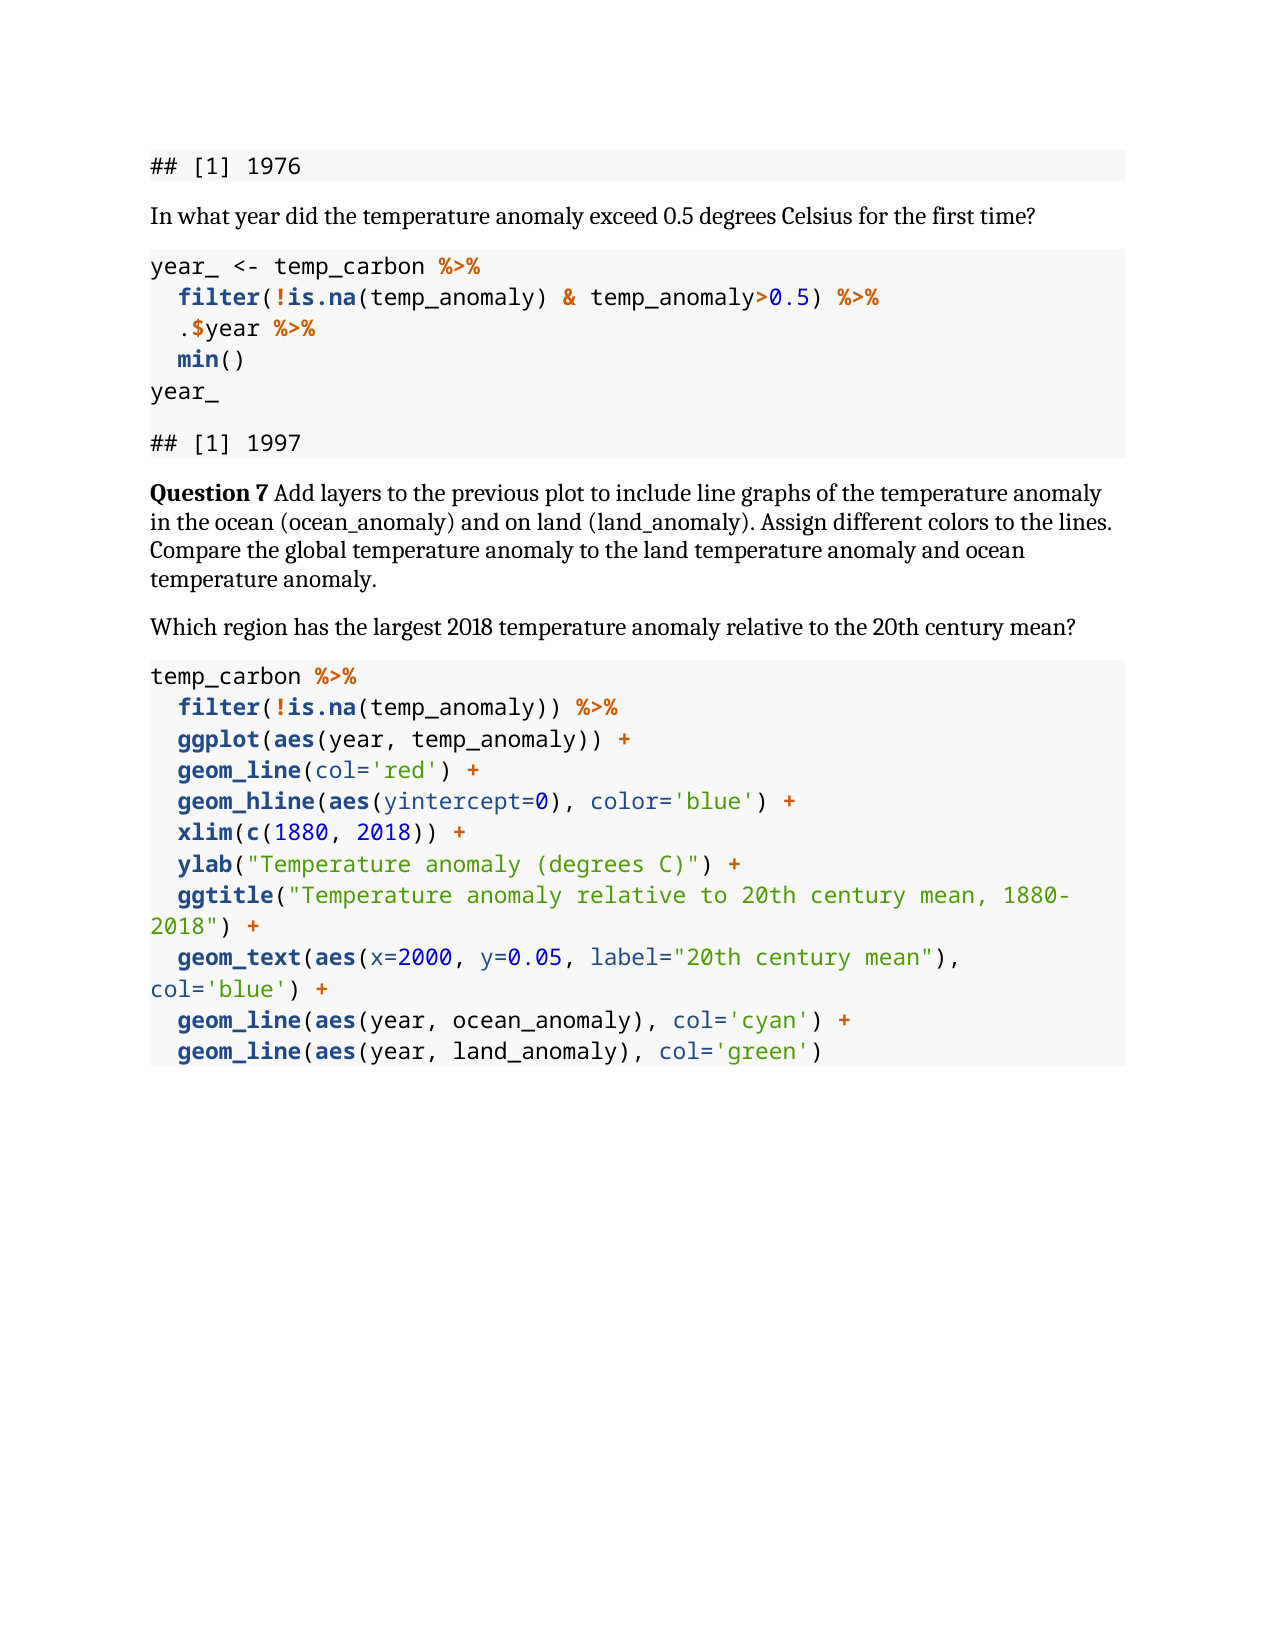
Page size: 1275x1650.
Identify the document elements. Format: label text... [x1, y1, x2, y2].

text In what year did the temperature anomaly exceed 0.5 degrees Celsius for the first time? [150, 202, 1125, 231]
text year_ <- temp_carbon %>% filter(!is.na(temp_anomaly) & temp_anomaly>0.5) %>% .$year %>% min() year_ [150, 249, 1125, 406]
text ## [1] 1997 [150, 427, 1125, 458]
text temp_carbon %>% filter(!is.na(temp_anomaly)) %>% ggplot(aes(year, temp_anomaly)) + geom_line(col='red') + geom_hline(aes(yintercept=0), color='blue') + xlim(c(1880, 2018)) + ylab("Temperature anomaly (degrees C)") + ggtitle("Temperature anomaly relative to 20th century mean, 1880-2018") + geom_text(aes(x=2000, y=0.05, label="20th century mean"), col='blue') + geom_line(aes(year, ocean_anomaly), col='cyan') + geom_line(aes(year, land_anomaly), col='green') [150, 660, 1125, 1066]
text Question 7 Add layers to the previous plot to include line graphs of the temperature anomaly in the ocean (ocean_anomaly) and on land (land_anomaly). Assign different colors to the lines. Compare the global temperature anomaly to the land temperature anomaly and ocean temperature anomaly. [150, 479, 1125, 594]
text ## [1] 1976 [150, 150, 1125, 181]
text Which region has the largest 2018 temperature anomaly relative to the 20th century mean? [150, 612, 1125, 641]
